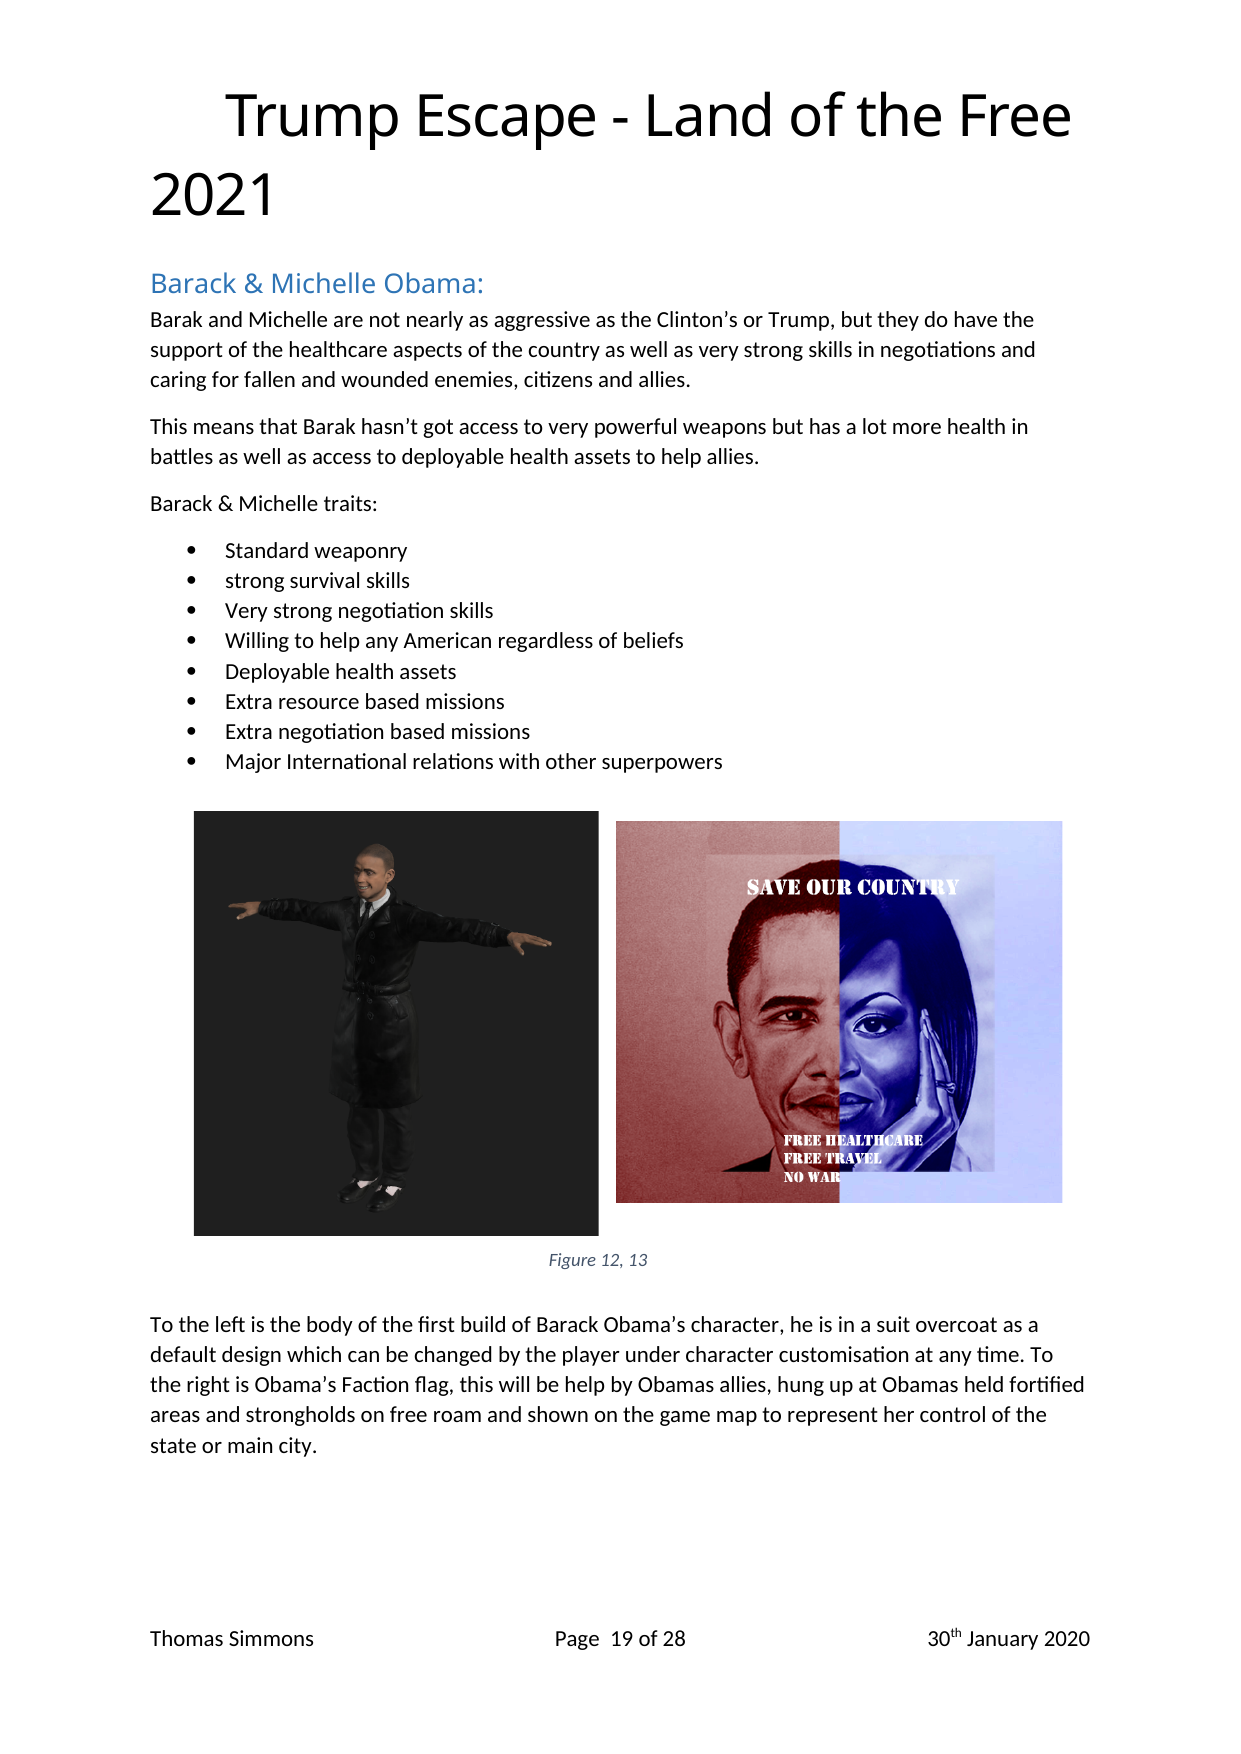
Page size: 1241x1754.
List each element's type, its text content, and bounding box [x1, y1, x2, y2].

list Extra negotiation based missions [187, 717, 1090, 745]
list Very strong negotiation skills [187, 596, 1090, 624]
picture [615, 821, 1063, 1202]
text Barak and Michelle are not nearly as aggressive as the Clinton’s or Trump, but they do have the support of the healthcare aspects of the country as well as very strong skills in negotiations and caring for fallen and wounded enemies, citizens and allies. [150, 305, 1090, 393]
list Deployable health assets [187, 657, 1090, 685]
text Barack & Michelle traits: [150, 489, 1090, 517]
list strong survival skills [187, 566, 1090, 594]
list Standard weaponry [187, 536, 1090, 564]
list Extra resource based missions [187, 687, 1090, 715]
text This means that Barak hasn’t got access to very powerful weapons but has a lot more health in battles as well as access to deployable health assets to help allies. [150, 412, 1090, 470]
picture [192, 811, 599, 1233]
text To the left is the body of the first build of Barack Obama’s character, he is in a suit overcoat as a default design which can be changed by the player under character customisation at any time. To the right is Obama’s Faction flag, this will be help by Obamas allies, hung up at Obamas held fortified areas and strongholds on free roam and shown on the game map to represent her control of the state or main city. [150, 1310, 1090, 1459]
list Major International relations with other superpowers [187, 747, 1090, 775]
list Willing to help any American regardless of beliefs [187, 627, 1090, 654]
subtitle Barack & Michelle Obama: [150, 265, 1090, 302]
